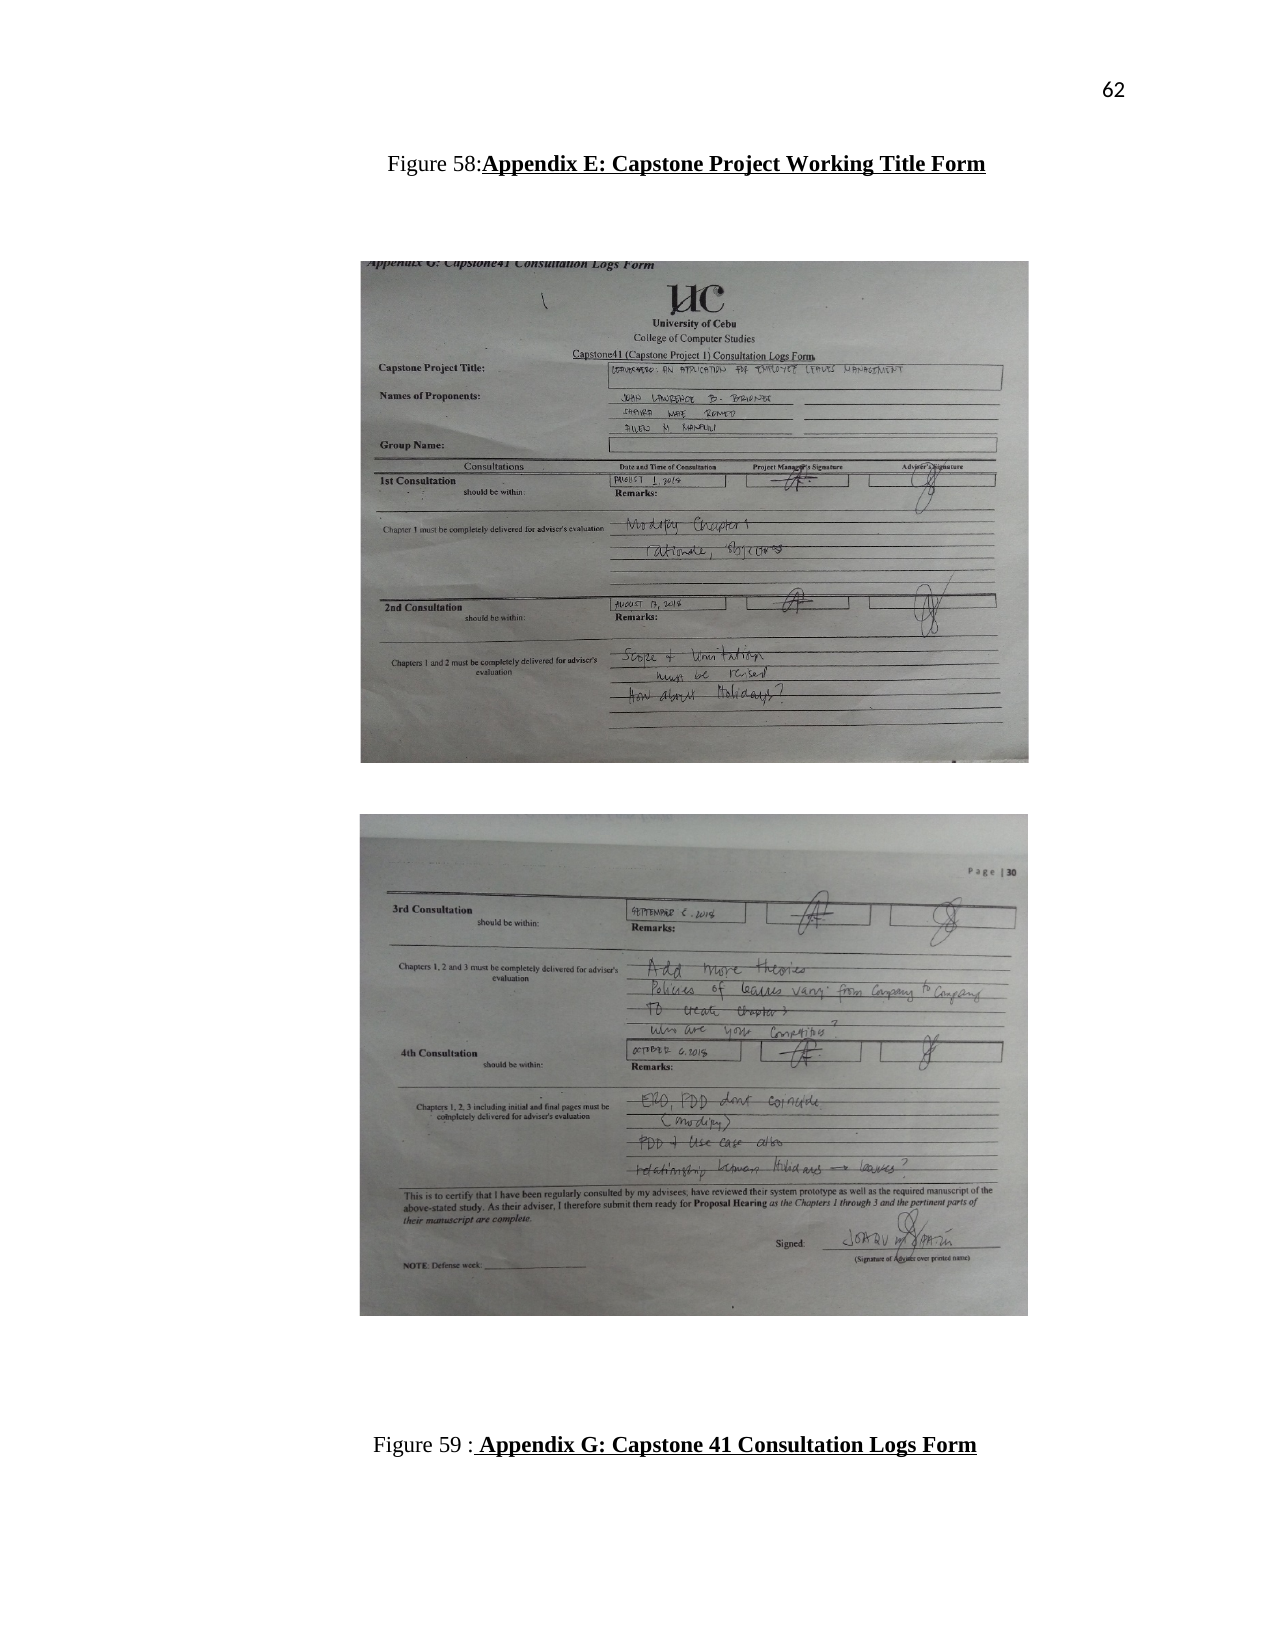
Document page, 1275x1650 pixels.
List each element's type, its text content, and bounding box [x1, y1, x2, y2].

picture [360, 261, 1029, 763]
text Figure 59 : Appendix G: Capstone 41 Consultation Logs Form [225, 1431, 1125, 1457]
picture [360, 814, 1027, 1316]
text Figure 58:Appendix E: Capstone Project Working Title Form [248, 150, 1125, 176]
